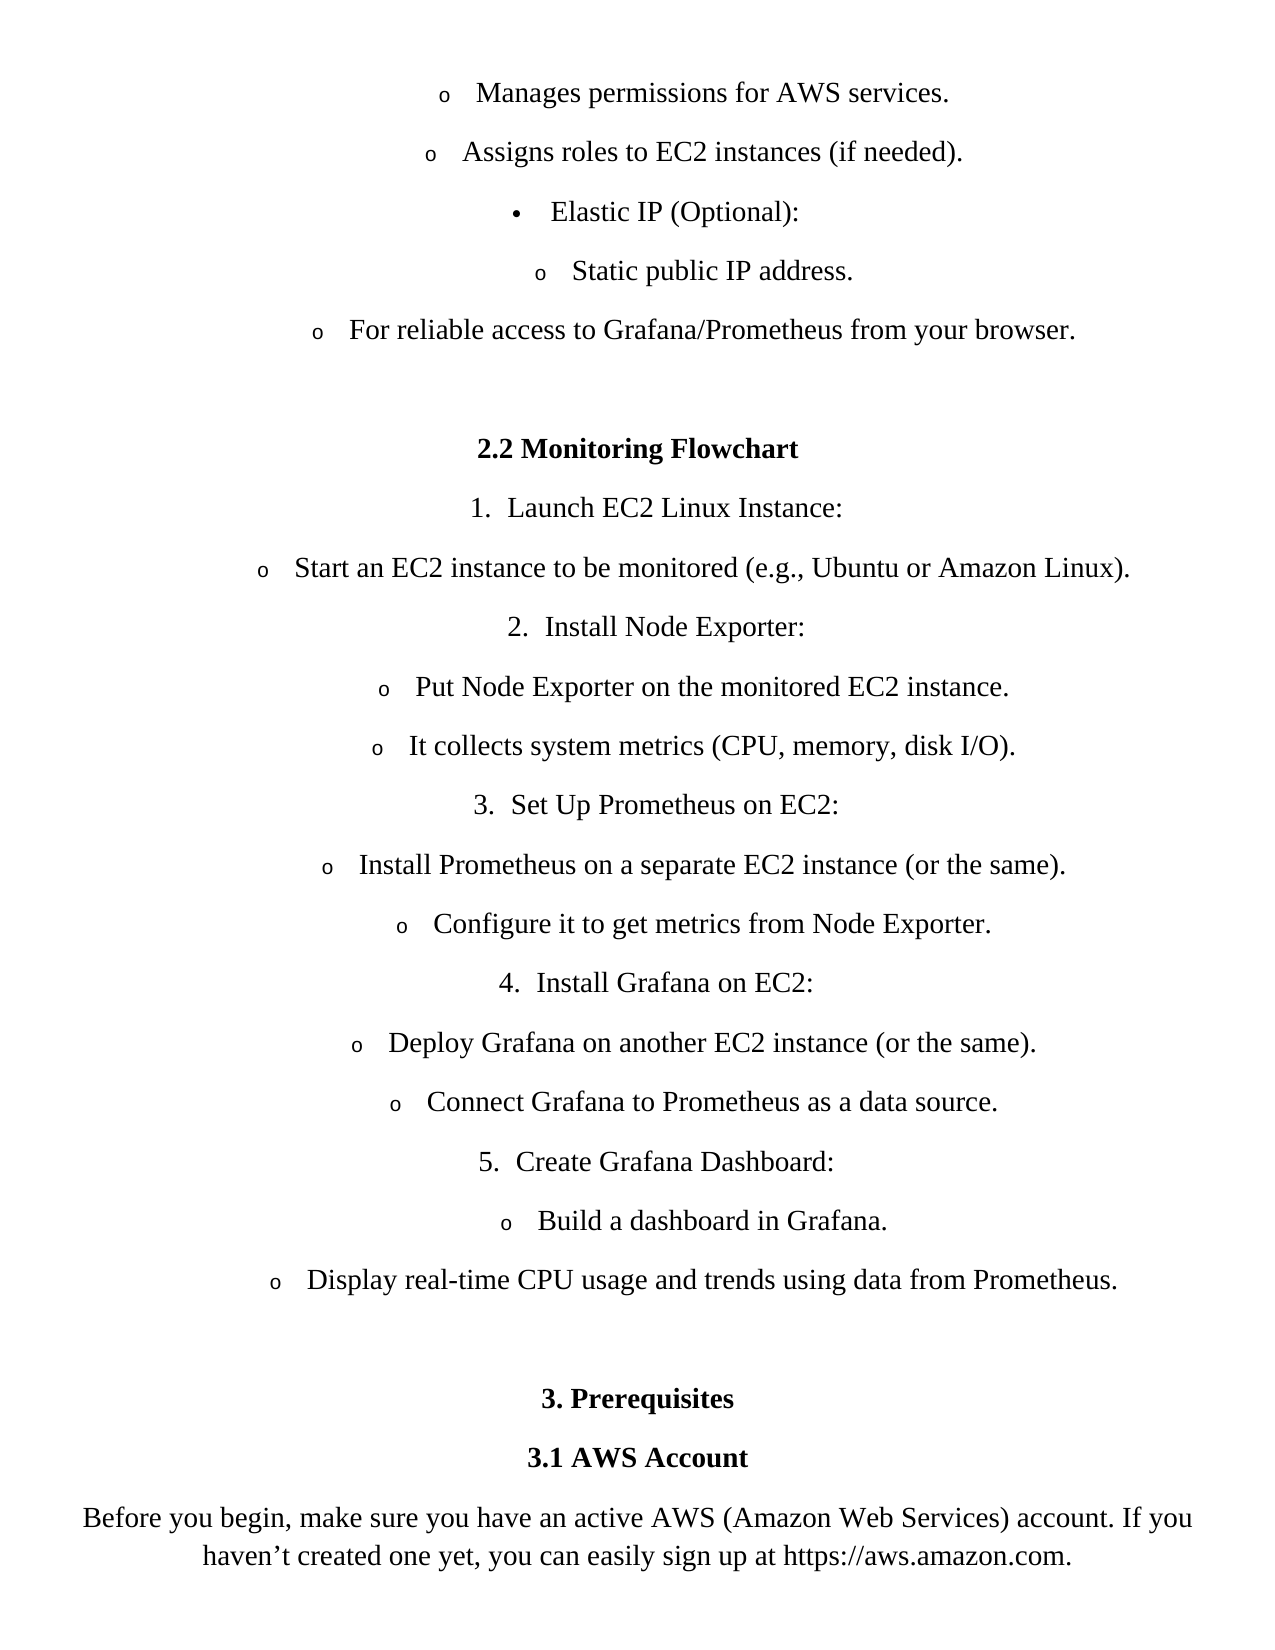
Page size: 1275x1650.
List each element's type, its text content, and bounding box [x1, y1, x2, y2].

list Assigns roles to EC2 instances (if needed). [187, 134, 1200, 168]
list Connect Grafana to Prometheus as a data source. [187, 1084, 1200, 1118]
list It collects system metrics (CPU, memory, disk I/O). [187, 728, 1200, 762]
list For reliable access to Grafana/Prometheus from your browser. [187, 312, 1200, 346]
list Static public IP address. [187, 253, 1200, 287]
text 3.1 AWS Account [75, 1441, 1200, 1474]
text 3. Prerequisites [75, 1381, 1200, 1415]
list Create Grafana Dashboard: [112, 1144, 1200, 1177]
list Build a dashboard in Grafana. [187, 1203, 1200, 1237]
list Install Node Exporter: [112, 609, 1200, 643]
text 2.2 Monitoring Flowchart [75, 431, 1200, 465]
list Install Prometheus on a separate EC2 instance (or the same). [187, 847, 1200, 880]
list Start an EC2 instance to be monitored (e.g., Ubuntu or Amazon Linux). [187, 550, 1200, 583]
list Manages permissions for AWS services. [187, 75, 1200, 108]
list Deploy Grafana on another EC2 instance (or the same). [187, 1025, 1200, 1058]
list Launch EC2 Linux Instance: [112, 491, 1200, 524]
list Set Up Prometheus on EC2: [112, 787, 1200, 821]
list Put Node Exporter on the monitored EC2 instance. [187, 669, 1200, 702]
list Elastic IP (Optional): [112, 194, 1200, 227]
list Display real-time CPU usage and trends using data from Prometheus. [187, 1262, 1200, 1296]
list Install Grafana on EC2: [112, 966, 1200, 999]
list Configure it to get metrics from Node Exporter. [187, 906, 1200, 940]
text Before you begin, make sure you have an active AWS (Amazon Web Services) account. If you haven’t created one yet, you can easily sign up at https://aws.amazon.com. [75, 1500, 1200, 1572]
